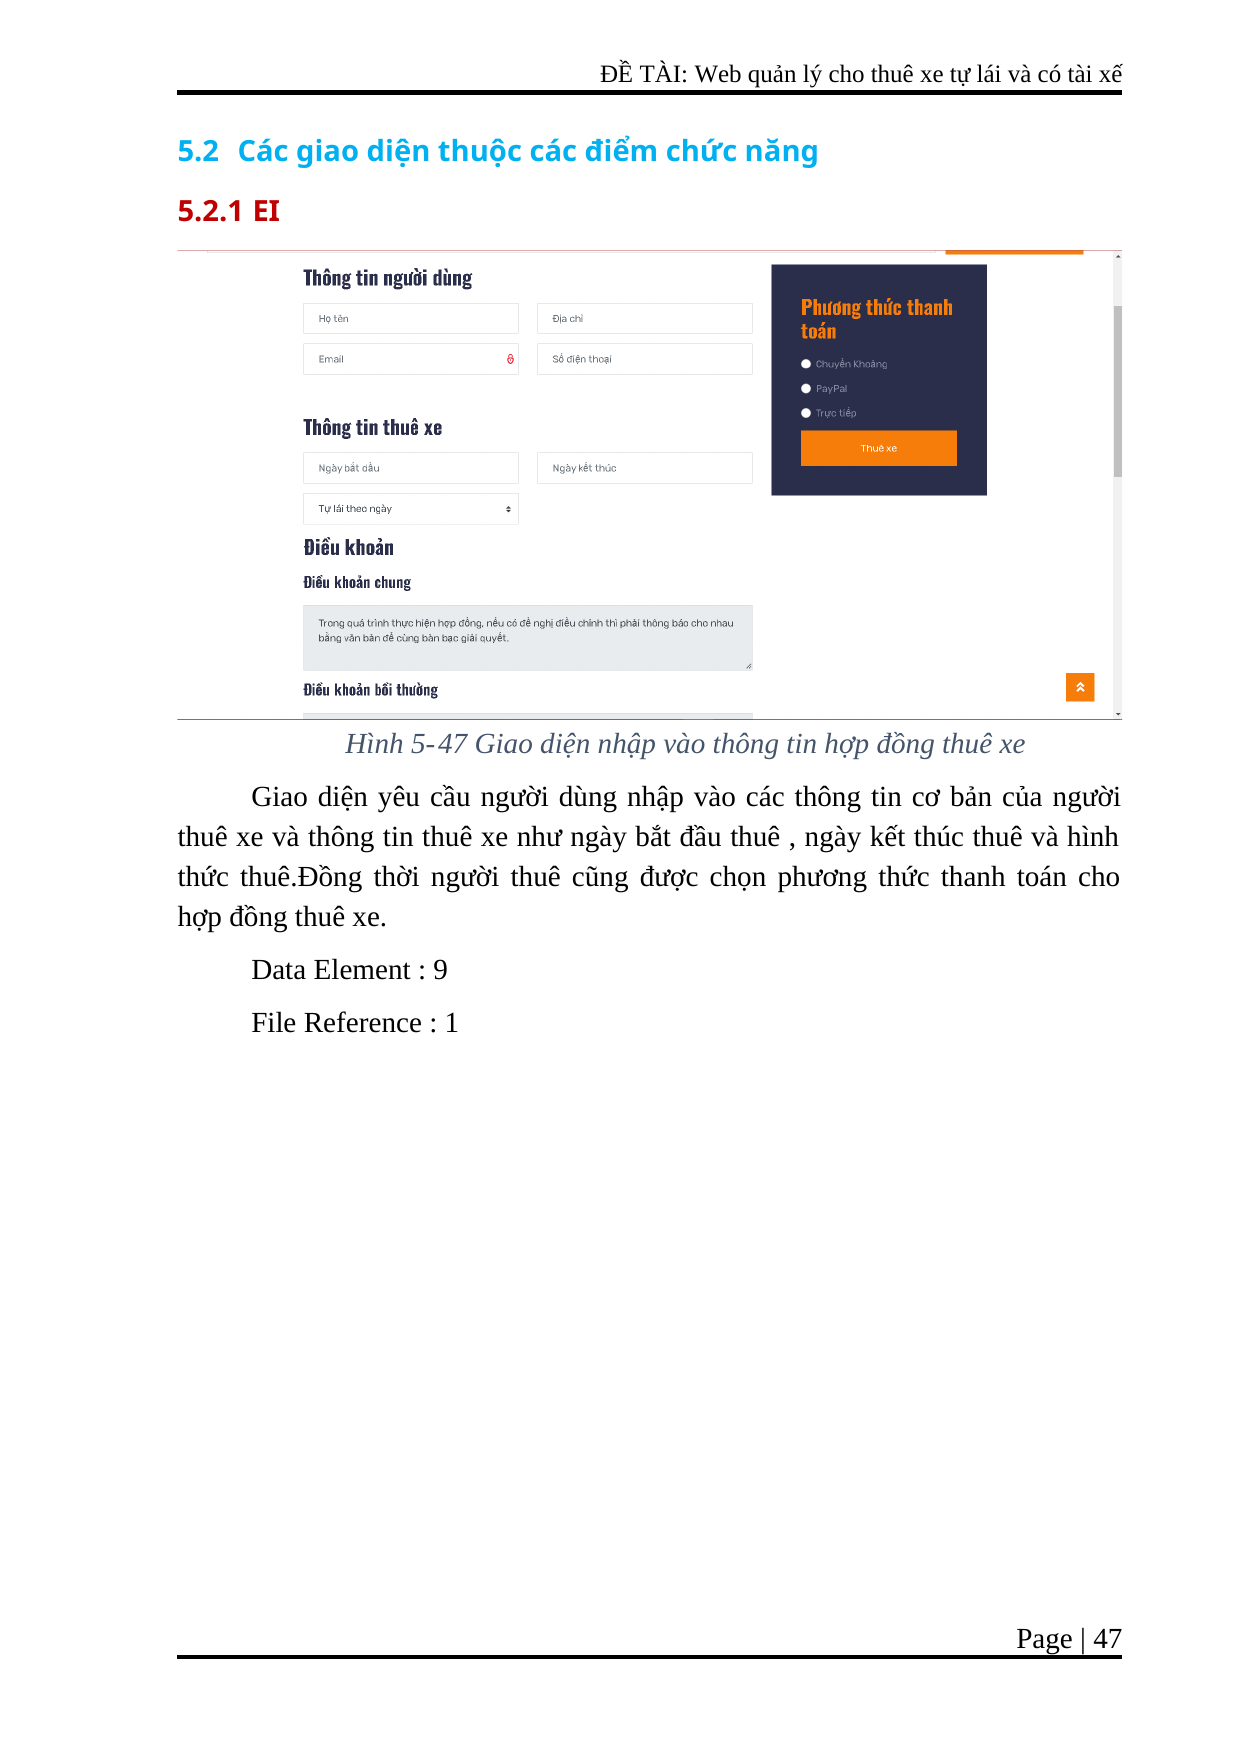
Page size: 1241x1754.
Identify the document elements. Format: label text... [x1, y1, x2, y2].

subtitle EI [177, 191, 1122, 230]
subtitle Các giao diện thuộc các điểm chức năng [177, 131, 1122, 170]
picture [177, 250, 1123, 720]
text Data Element : 9 [177, 952, 1122, 986]
text Giao diện yêu cầu người dùng nhập vào các thông tin cơ bản của người thuê xe và thông tin thuê xe như ngày bắt đầu thuê , ngày kết thúc thuê và hình thức thuê.Đồng thời người thuê cũng được chọn phương thức thanh toán cho hợp đồng thuê xe. [177, 779, 1122, 933]
text File Reference : 1 [177, 1005, 1122, 1038]
